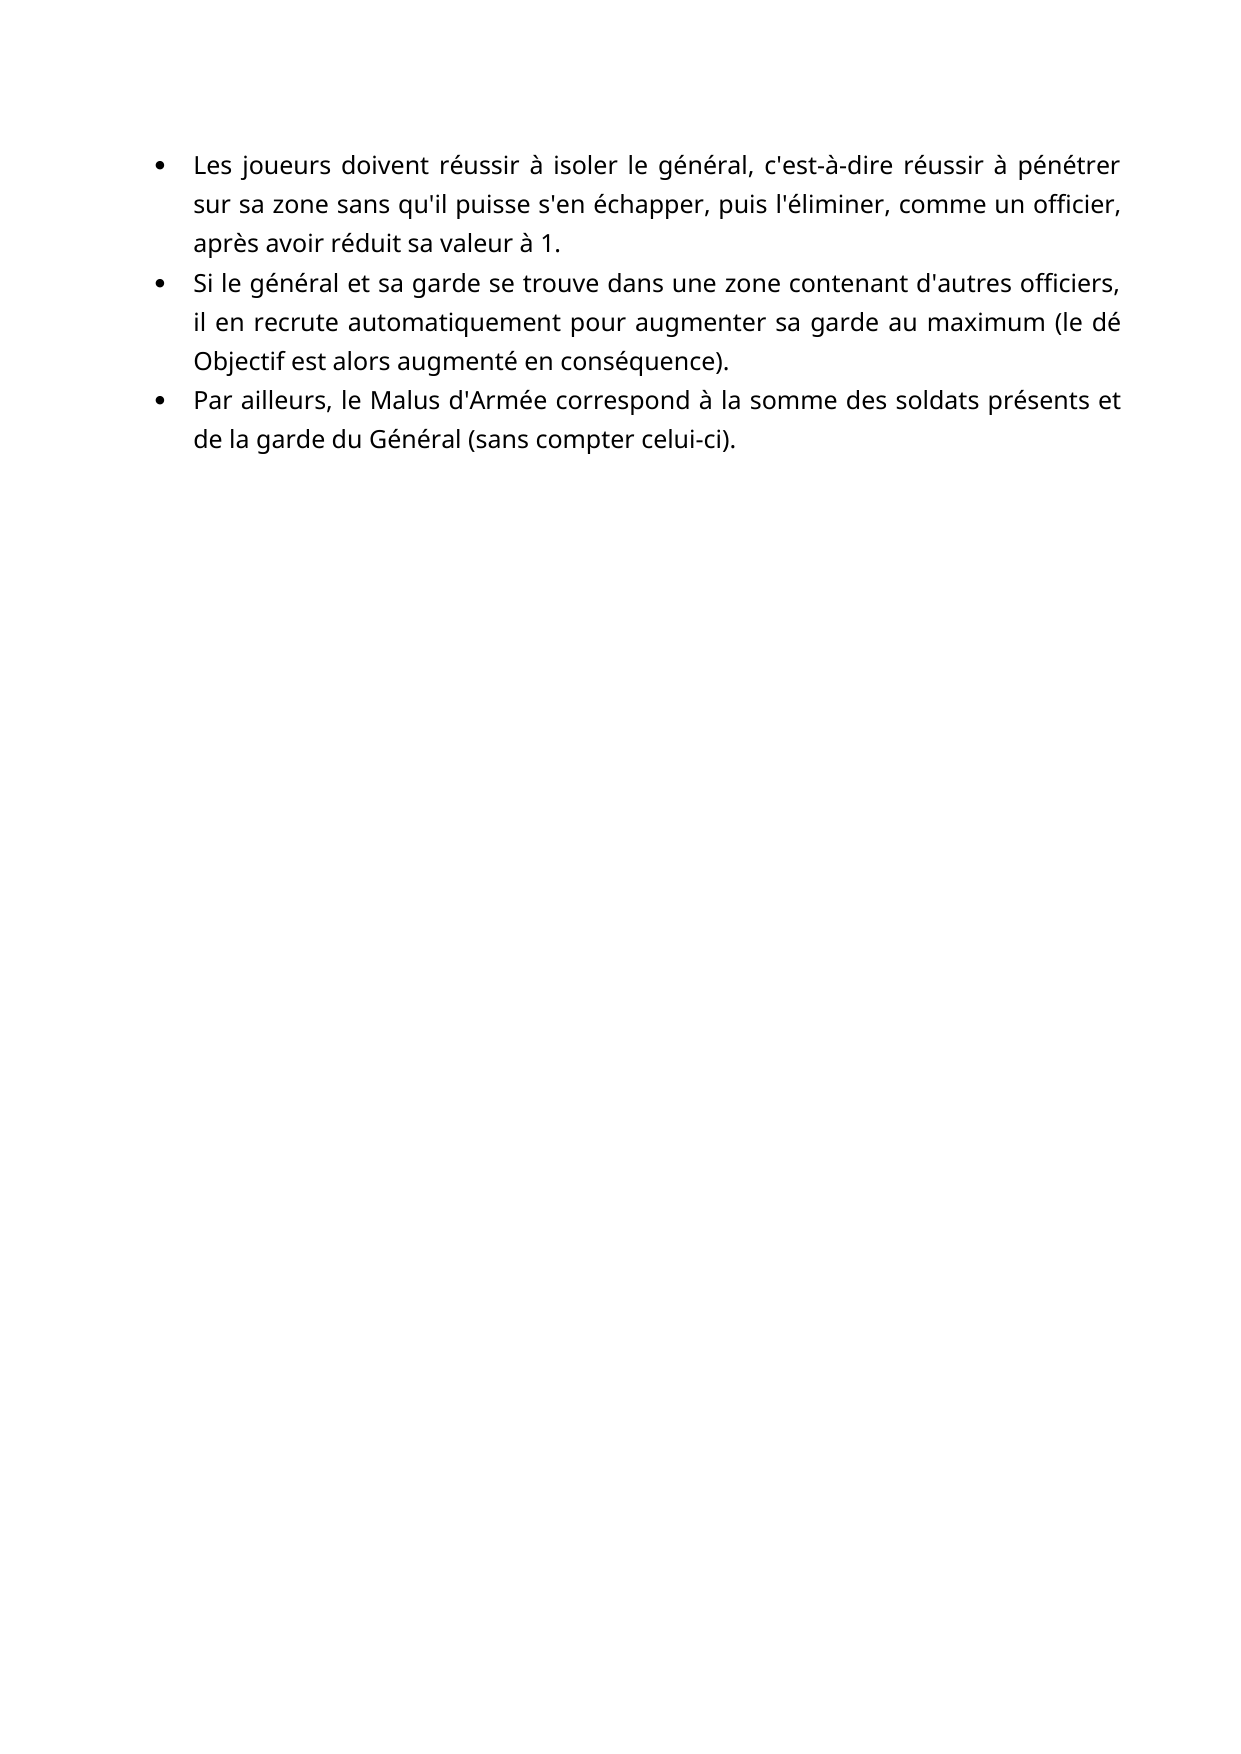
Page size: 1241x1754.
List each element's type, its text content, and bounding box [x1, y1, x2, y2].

list Si le général et sa garde se trouve dans une zone contenant d'autres officiers, il en recrute automatiquement pour augmenter sa garde au maximum (le dé Objectif est alors augmenté en conséquence). [156, 265, 1122, 378]
list Les joueurs doivent réussir à isoler le général, c'est-à-dire réussir à pénétrer sur sa zone sans qu'il puisse s'en échapper, puis l'éliminer, comme un officier, après avoir réduit sa valeur à 1. [156, 148, 1122, 260]
list Par ailleurs, le Malus d'Armée correspond à la somme des soldats présents et de la garde du Général (sans compter celui-ci). [156, 383, 1122, 456]
